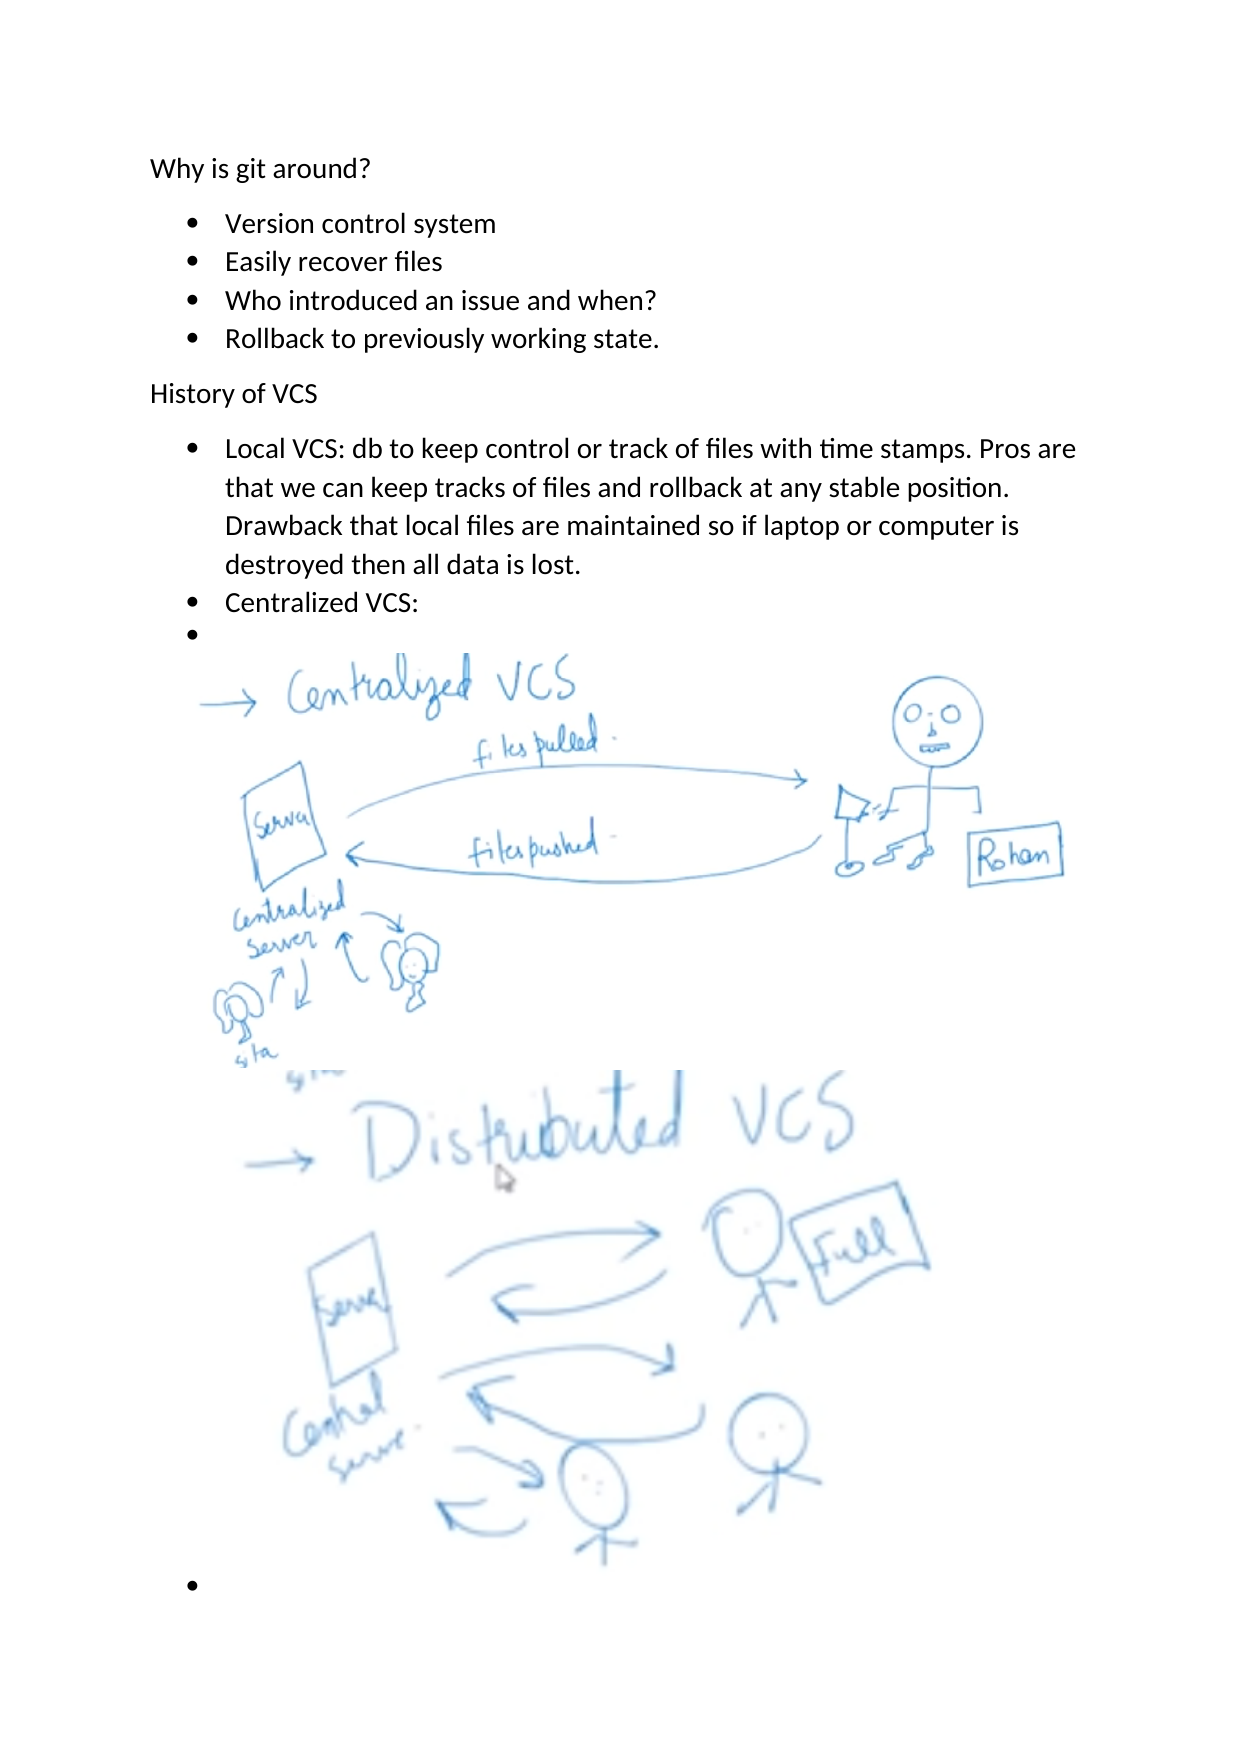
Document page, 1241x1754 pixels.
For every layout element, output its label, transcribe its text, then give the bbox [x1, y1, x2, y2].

list Easily recover files [187, 243, 1090, 279]
list Centralized VCS: [187, 584, 1090, 620]
text History of VCS [150, 376, 1090, 411]
list Local VCS: db to keep control or track of files with time stamps. Pros are that we can keep tracks of files and rollback at any stable position. [187, 431, 1090, 505]
picture [187, 653, 1128, 1068]
picture [225, 1070, 1032, 1597]
list Who introduced an issue and when? [187, 282, 1090, 318]
list Drawback that local files are maintained so if laptop or computer is destroyed then all data is lost. [225, 507, 1090, 582]
list Version control system [187, 205, 1090, 241]
list Rollback to previously working state. [187, 320, 1090, 356]
text Why is git around? [150, 150, 1090, 186]
